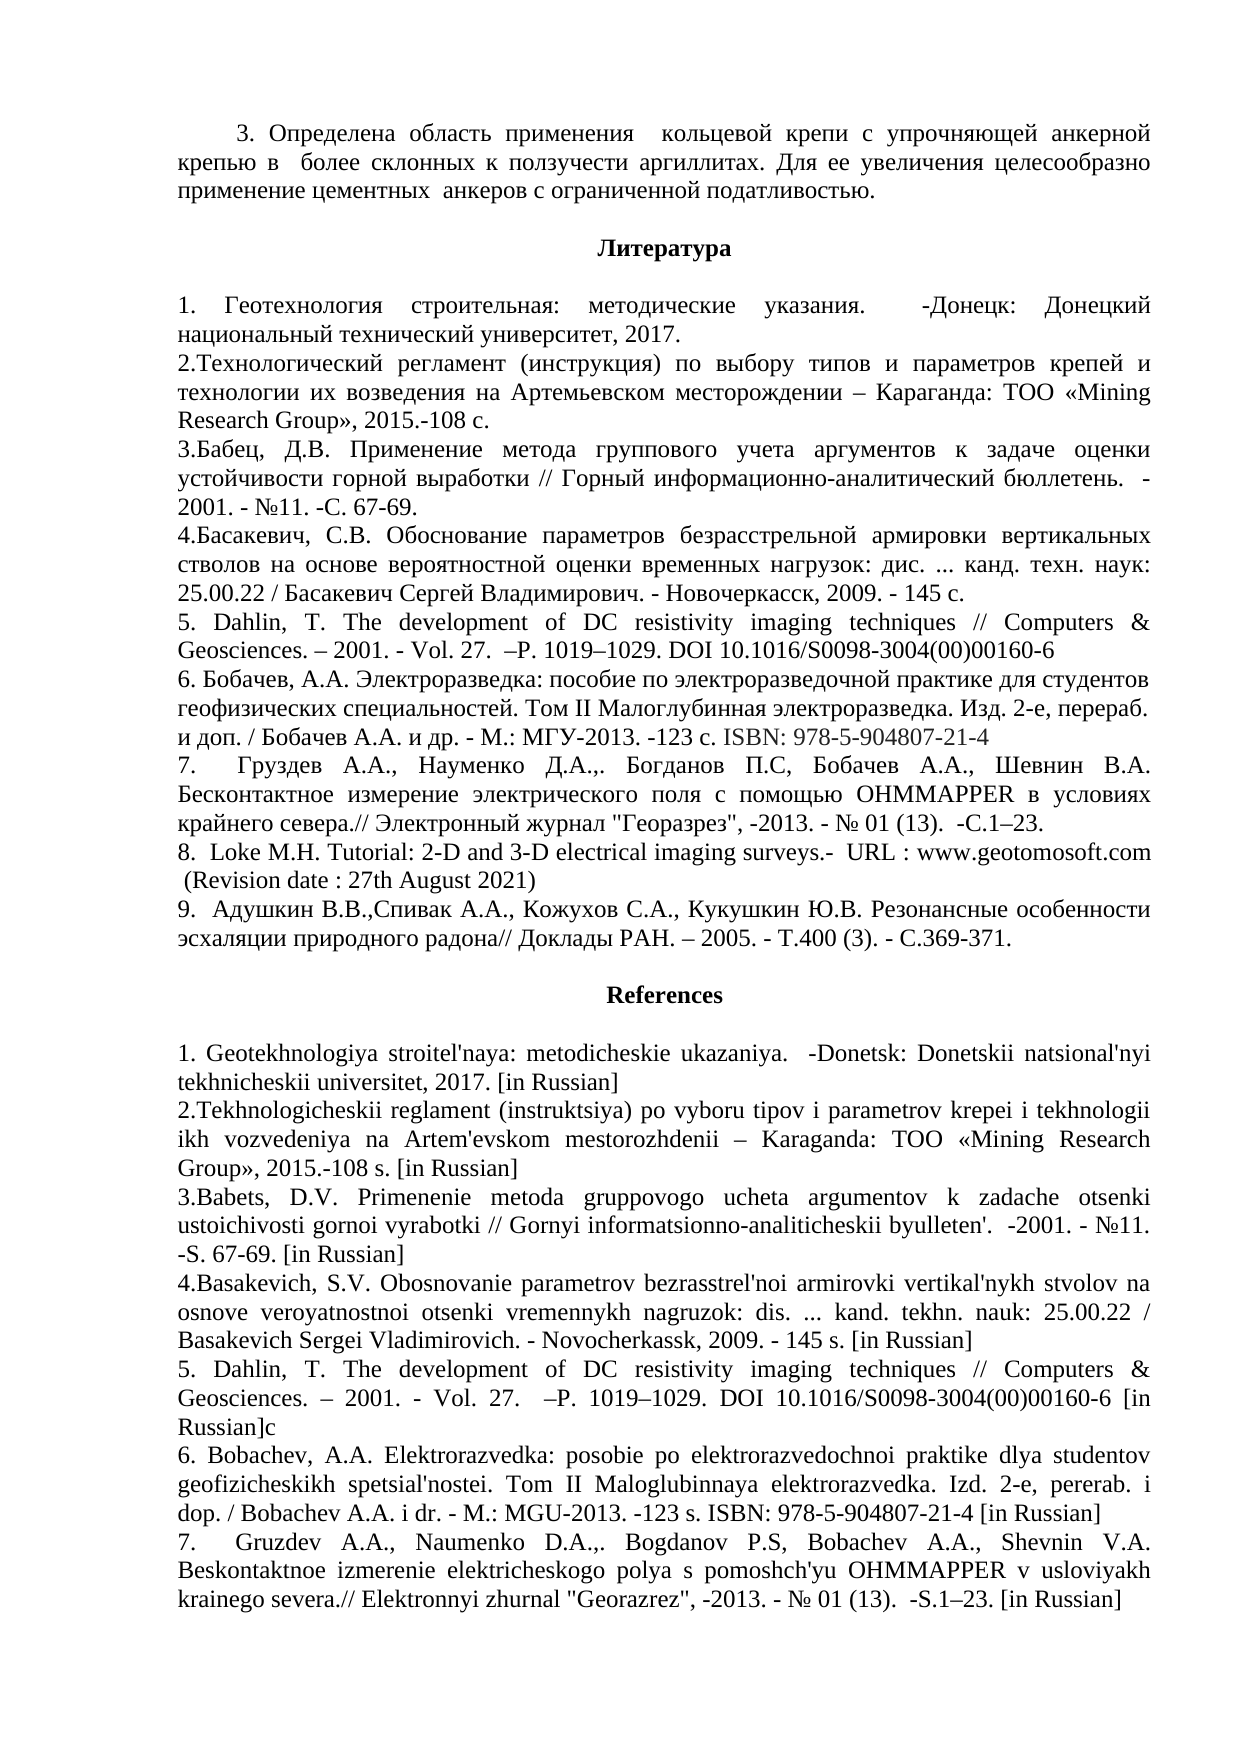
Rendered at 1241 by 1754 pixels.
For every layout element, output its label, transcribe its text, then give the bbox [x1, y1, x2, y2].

text 2.Tekhnologicheskii reglament (instruktsiya) po vyboru tipov i parametrov krepei i tekhnologii ikh vozvedeniya na Artem'evskom mestorozhdenii – Karaganda: TOO «Mining Research Group», 2015.-108 s. [in Russian] [177, 1096, 1152, 1182]
text 9. Адушкин В.В.,Спивак А.А., Кожухов С.А., Кукушкин Ю.В. Резонансные особенности эсхаляции природного радона// Доклады РАН. – 2005. - Т.400 (3). - С.369-371. [177, 894, 1152, 952]
text References [177, 981, 1152, 1009]
text 4.Basakevich, S.V. Obosnovanie parametrov bezrasstrel'noi armirovki vertikal'nykh stvolov na osnove veroyatnostnoi otsenki vremennykh nagruzok: dis. ... kand. tekhn. nauk: 25.00.22 / Basakevich Sergei Vladimirovich. - Novocherkassk, 2009. - 145 s. [in Russian] [177, 1268, 1152, 1354]
text 7. Gruzdev A.A., Naumenko D.A.,. Bogdanov P.S, Bobachev A.A., Shevnin V.A. Beskontaktnoe izmerenie elektricheskogo polya s pomoshch'yu OHMMAPPER v usloviyakh krainego severa.// Elektronnyi zhurnal "Georazrez", -2013. - № 01 (13). -S.1–23. [in Russian] [177, 1527, 1152, 1613]
text 3.Babets, D.V. Primenenie metoda gruppovogo ucheta argumentov k zadache otsenki ustoichivosti gornoi vyrabotki // Gornyi informatsionno-analiticheskii byulleten'. -2001. - №11. -S. 67-69. [in Russian] [177, 1182, 1152, 1268]
text 8. Loke M.H. Tutorial: 2-D and 3-D electrical imaging surveys.- URL : www.geotomosoft.com (Revision date : 27th August 2021) [177, 837, 1152, 894]
text 1. Геотехнология строительная: методические указания. -Донецк: Донецкий национальный технический университет, 2017. [177, 291, 1152, 348]
text Литература [177, 233, 1152, 262]
text 1. Geotekhnologiya stroitel'naya: metodicheskie ukazaniya. -Donetsk: Donetskii natsional'nyi tekhnicheskii universitet, 2017. [in Russian] [177, 1038, 1152, 1096]
text 3.Бабец, Д.В. Применение метода группового учета аргументов к задаче оценки устойчивости горной выработки // Горный информационно-аналитический бюллетень. -2001. - №11. -С. 67-69. [177, 434, 1152, 521]
text 5. Dahlin, T. The development of DC resistivity imaging techniques // Computers & Geosciences. – 2001. - Vol. 27. –P. 1019–1029. DOI 10.1016/S0098-3004(00)00160-6 [in Russian]c [177, 1354, 1152, 1441]
text 4.Басакевич, С.В. Обоснование параметров безрасстрельной армировки вертикальных стволов на основе вероятностной оценки временных нагрузок: дис. ... канд. техн. наук: 25.00.22 / Басакевич Сергей Владимирович. - Новочеркасск, 2009. - 145 с. [177, 521, 1152, 607]
text 5. Dahlin, T. The development of DC resistivity imaging techniques // Computers & Geosciences. – 2001. - Vol. 27. –P. 1019–1029. DOI 10.1016/S0098-3004(00)00160-6 [177, 607, 1152, 664]
text 6. Bobachev, A.A. Elektrorazvedka: posobie po elektrorazvedochnoi praktike dlya studentov geofizicheskikh spetsial'nostei. Tom II Maloglubinnaya elektrorazvedka. Izd. 2-e, pererab. i dop. / Bobachev A.A. i dr. - M.: MGU-2013. -123 s. ISBN: 978-5-904807-21-4 [in Russian] [177, 1441, 1152, 1527]
text 7. Груздев А.А., Науменко Д.А.,. Богданов П.С, Бобачев А.А., Шевнин В.А. Бесконтактное измерение электрического поля с помощью OHMMAPPER в условиях крайнего севера.// Электронный журнал "Георазрез", -2013. - № 01 (13). -С.1–23. [177, 751, 1152, 837]
text 6. Бобачев, А.А. Электроразведка: пособие по электроразведочной практике для студентов геофизических специальностей. Том II Малоглубинная электроразведка. Изд. 2-е, перераб. и доп. / Бобачев А.А. и др. - М.: МГУ-2013. -123 с. ISBN: 978-5-904807-21-4 [177, 664, 1152, 751]
text 2.Технологический регламент (инструкция) по выбору типов и параметров крепей и технологии их возведения на Артемьевском месторождении – Караганда: ТОО «Mining Research Group», 2015.-108 с. [177, 348, 1152, 434]
text 3. Определена область применения кольцевой крепи с упрочняющей анкерной крепью в более склонных к ползучести аргиллитах. Для ее увеличения целесообразно применение цементных анкеров с ограниченной податливостью. [177, 118, 1152, 204]
